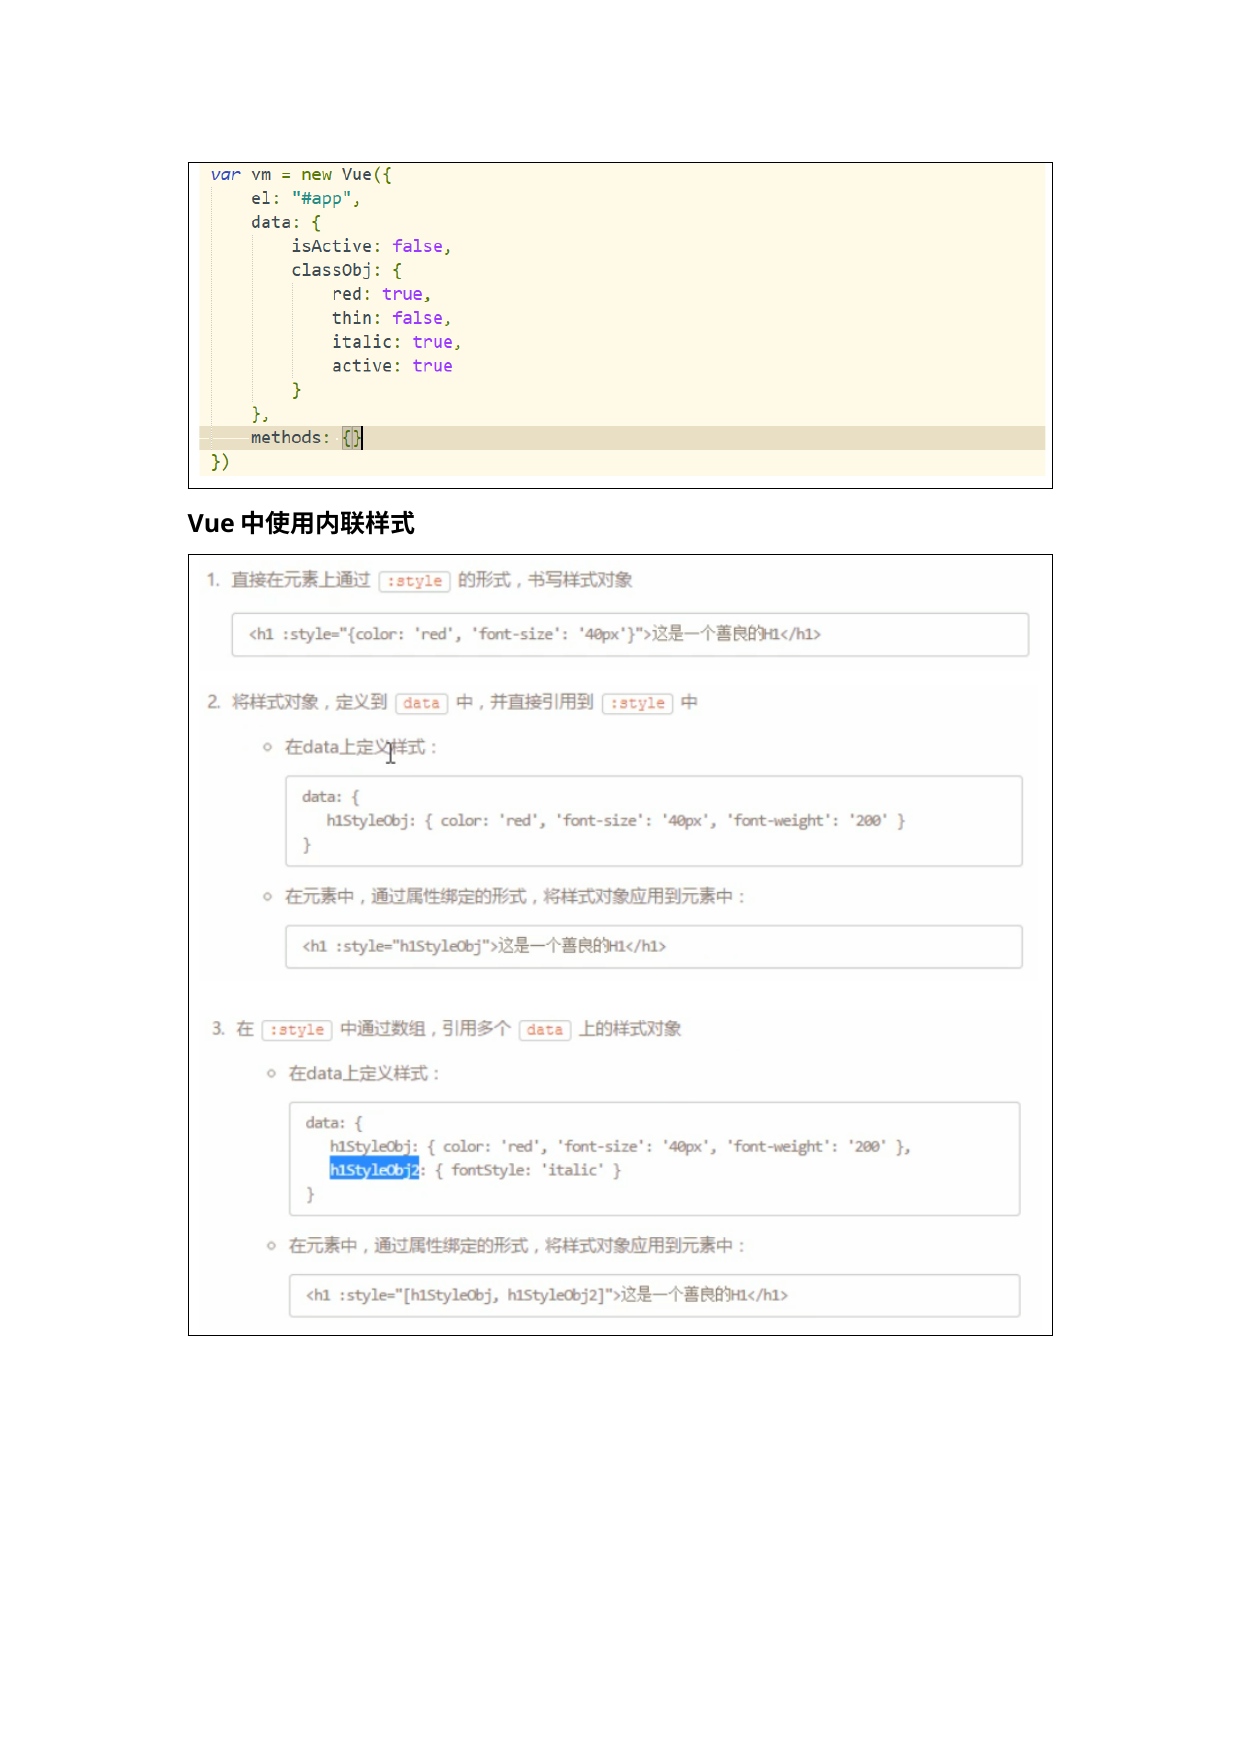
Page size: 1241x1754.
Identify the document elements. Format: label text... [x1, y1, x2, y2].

table_header [189, 555, 1052, 1335]
table_header [189, 163, 1052, 488]
text Vue中使用内联样式 [187, 489, 1053, 554]
